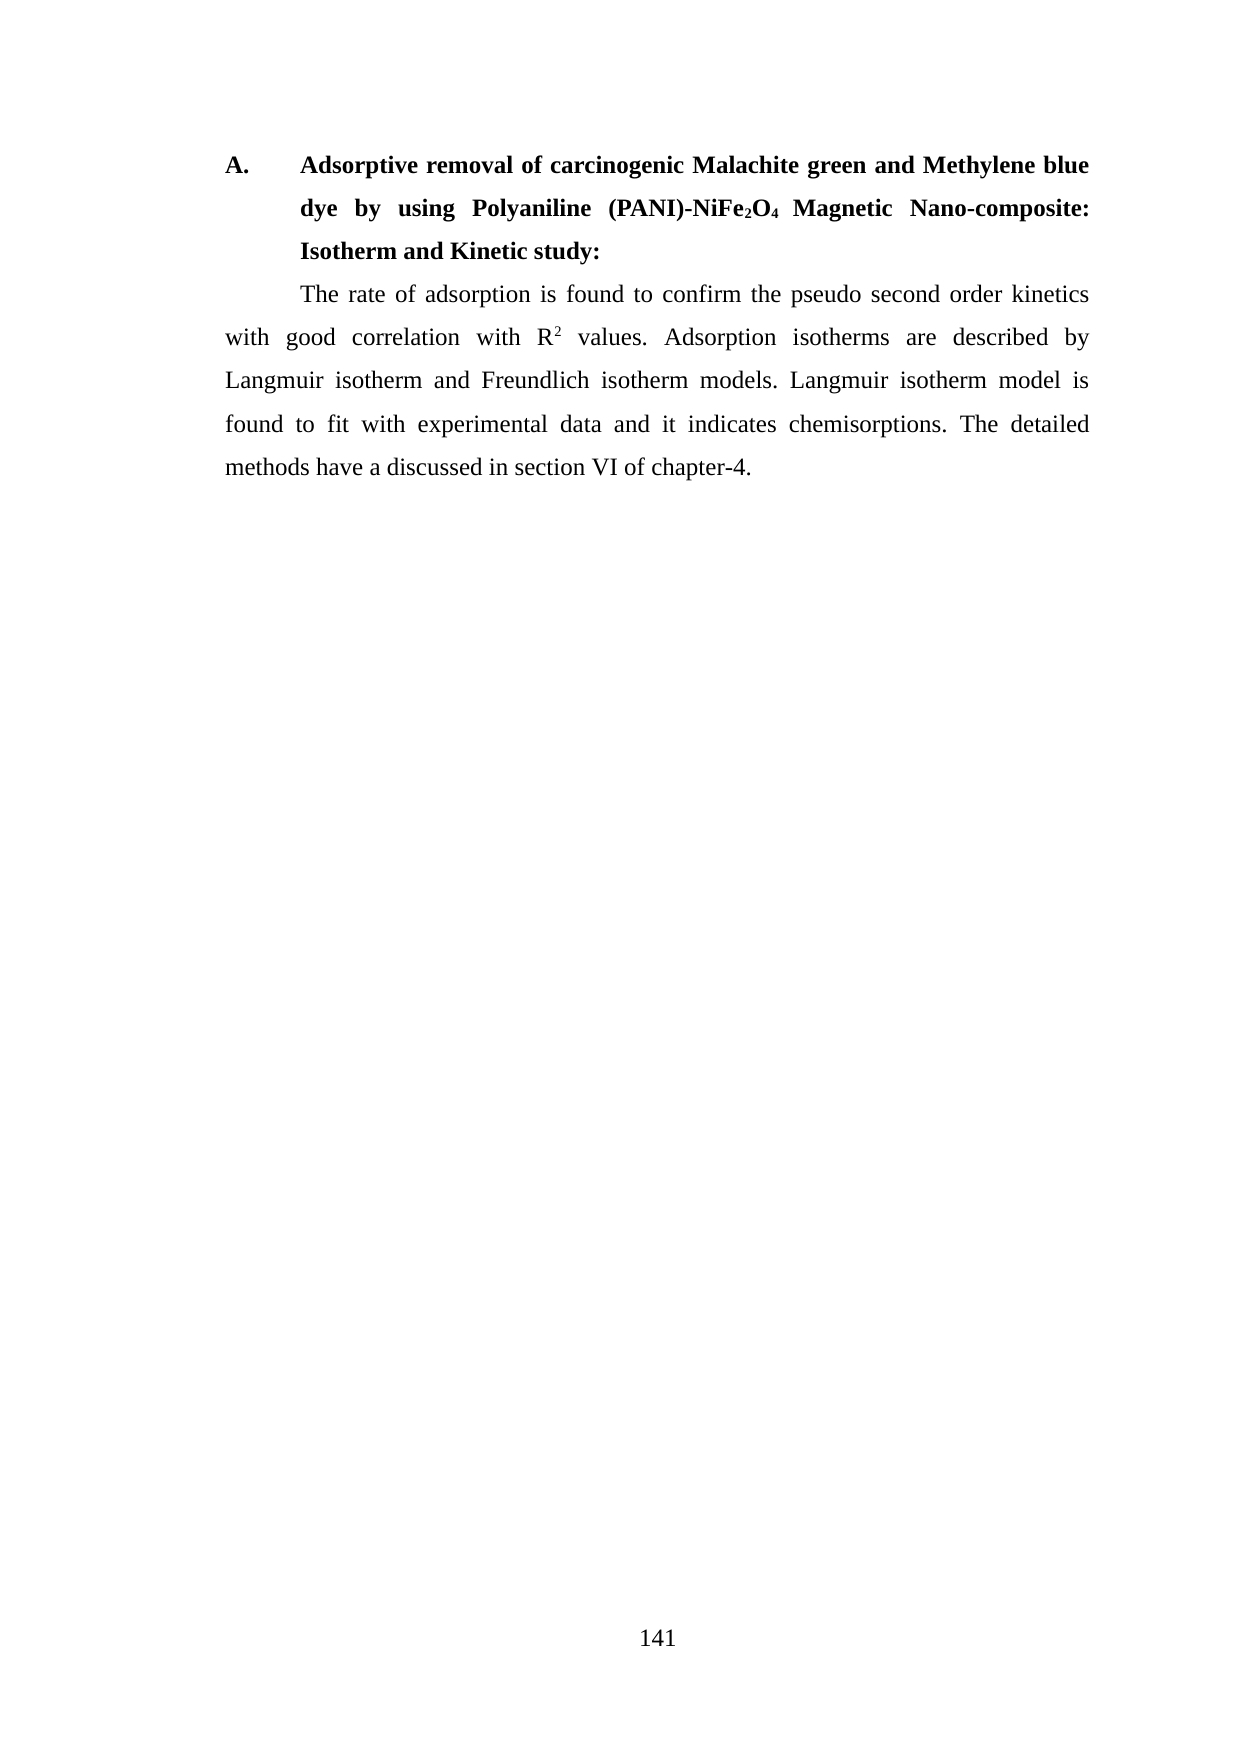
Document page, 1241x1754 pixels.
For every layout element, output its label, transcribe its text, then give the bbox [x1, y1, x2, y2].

text The rate of adsorption is found to confirm the pseudo second order kinetics with good correlation with R2 values. Adsorption isotherms are described by Langmuir isotherm and Freundlich isotherm models. Langmuir isotherm model is found to fit with experimental data and it indicates chemisorptions. The detailed methods have a discussed in section VI of chapter-4. [225, 279, 1090, 481]
list Adsorptive removal of carcinogenic Malachite green and Methylene blue dye by using Polyaniline (PANI)-NiFe2O4 Magnetic Nano-composite: Isotherm and Kinetic study: [225, 150, 1090, 265]
